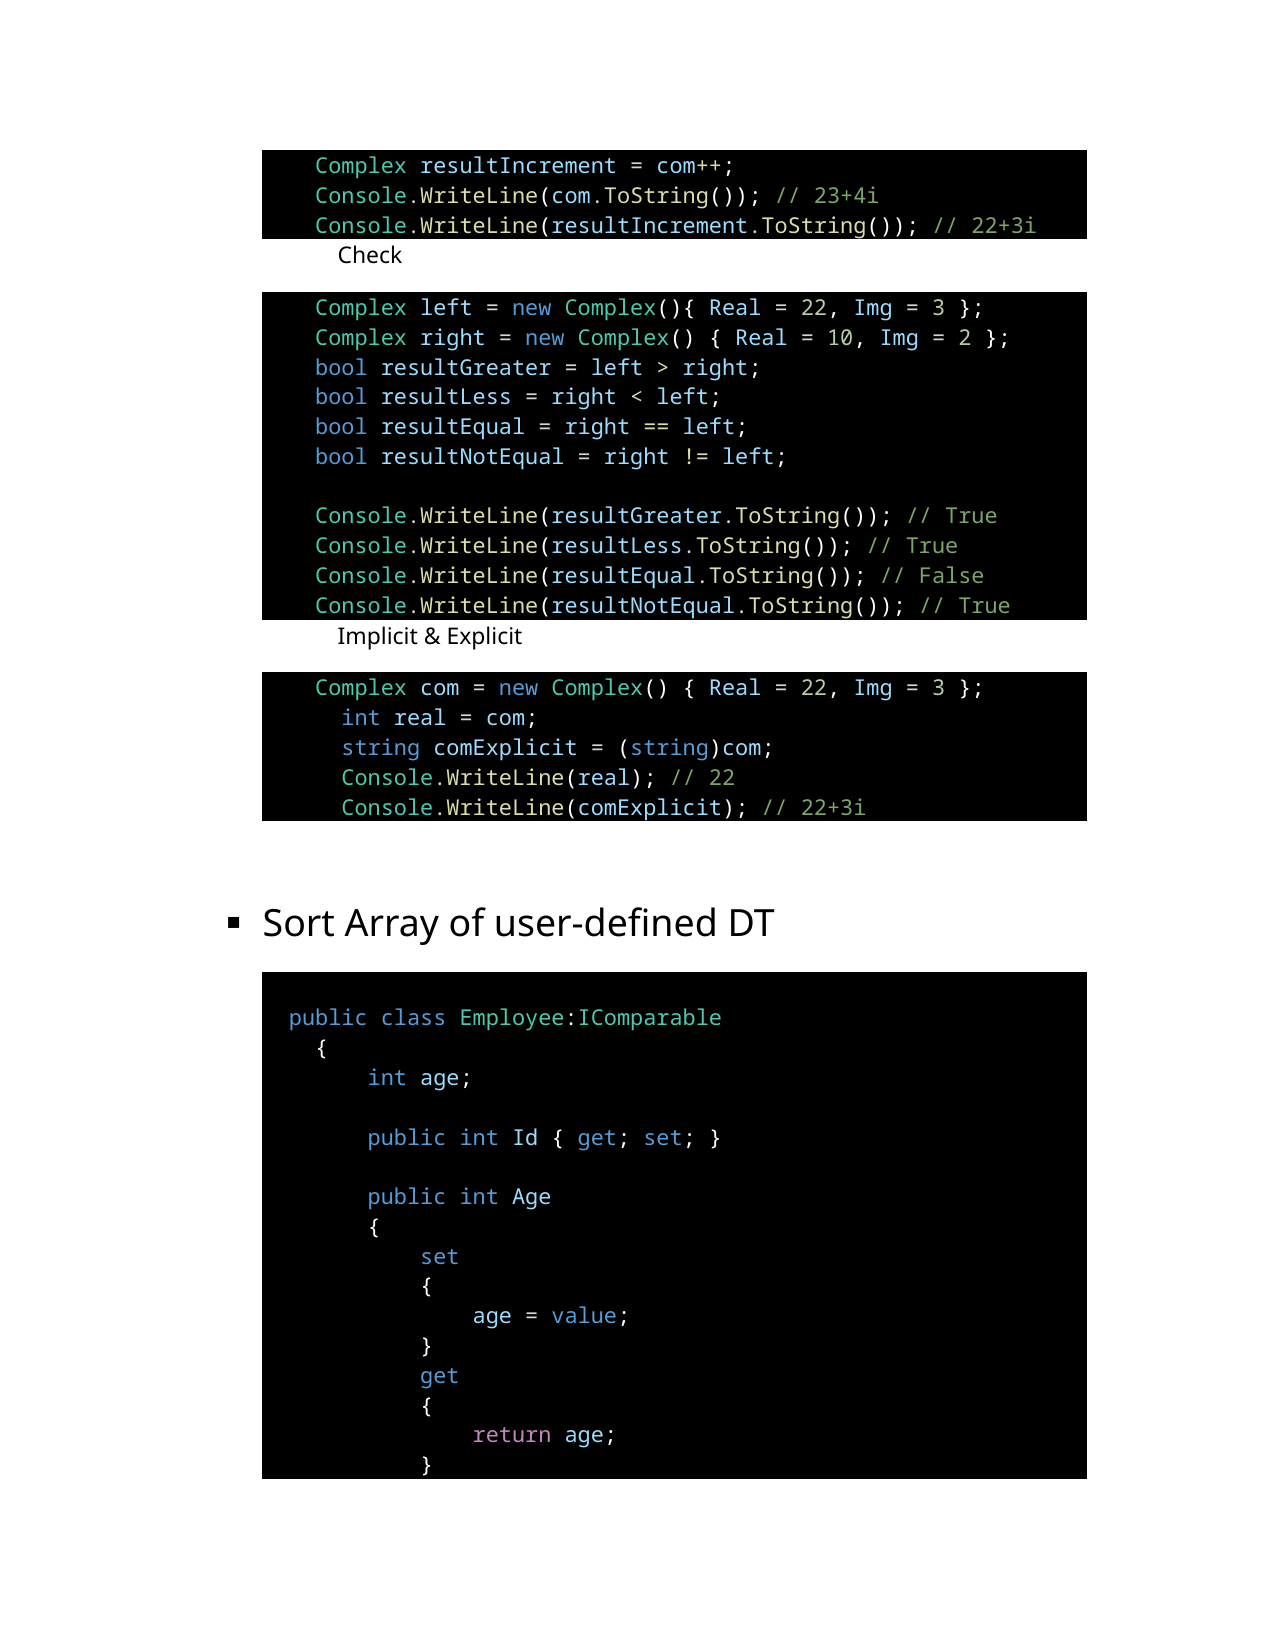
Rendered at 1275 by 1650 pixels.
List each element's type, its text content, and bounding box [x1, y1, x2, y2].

text Console.WriteLine(resultGreater.ToString()); // True [262, 501, 1087, 530]
text Complex right = new Complex() { Real = 10, Img = 2 }; [262, 322, 1087, 352]
text } [262, 1449, 1087, 1479]
text set [262, 1241, 1087, 1271]
text bool resultGreater = left > right; [262, 352, 1087, 381]
text Console.WriteLine(resultEqual.ToString()); // False [262, 560, 1087, 590]
text Console.WriteLine(resultIncrement.ToString()); // 22+3i [262, 209, 1087, 239]
text Console.WriteLine(comExplicit); // 22+3i [262, 791, 1087, 821]
text { [262, 1390, 1087, 1419]
text bool resultNotEqual = right != left; [262, 441, 1087, 471]
text Check [262, 239, 1087, 271]
text int age; [262, 1062, 1087, 1092]
text Complex resultIncrement = com++; [262, 150, 1087, 180]
text get [262, 1360, 1087, 1390]
text { [262, 1271, 1087, 1300]
text Console.WriteLine(resultLess.ToString()); // True [262, 530, 1087, 560]
list Sort Array of user-defined DT [225, 897, 1087, 948]
text Console.WriteLine(real); // 22 [262, 762, 1087, 791]
text int real = com; [262, 702, 1087, 732]
text Complex left = new Complex(){ Real = 22, Img = 3 }; [262, 292, 1087, 322]
text return age; [262, 1419, 1087, 1449]
text public class Employee:IComparable [262, 1002, 1087, 1032]
text bool resultLess = right < left; [262, 381, 1087, 411]
text public int Id { get; set; } [262, 1122, 1087, 1151]
text { [262, 1032, 1087, 1062]
text Complex com = new Complex() { Real = 22, Img = 3 }; [262, 672, 1087, 702]
text age = value; [262, 1300, 1087, 1330]
text { [262, 1211, 1087, 1241]
text Console.WriteLine(com.ToString()); // 23+4i [262, 180, 1087, 209]
text string comExplicit = (string)com; [262, 732, 1087, 762]
text Console.WriteLine(resultNotEqual.ToString()); // True [262, 590, 1087, 620]
text Implicit & Explicit [262, 620, 1087, 651]
text } [262, 1330, 1087, 1360]
text bool resultEqual = right == left; [262, 411, 1087, 441]
text public int Age [262, 1181, 1087, 1211]
